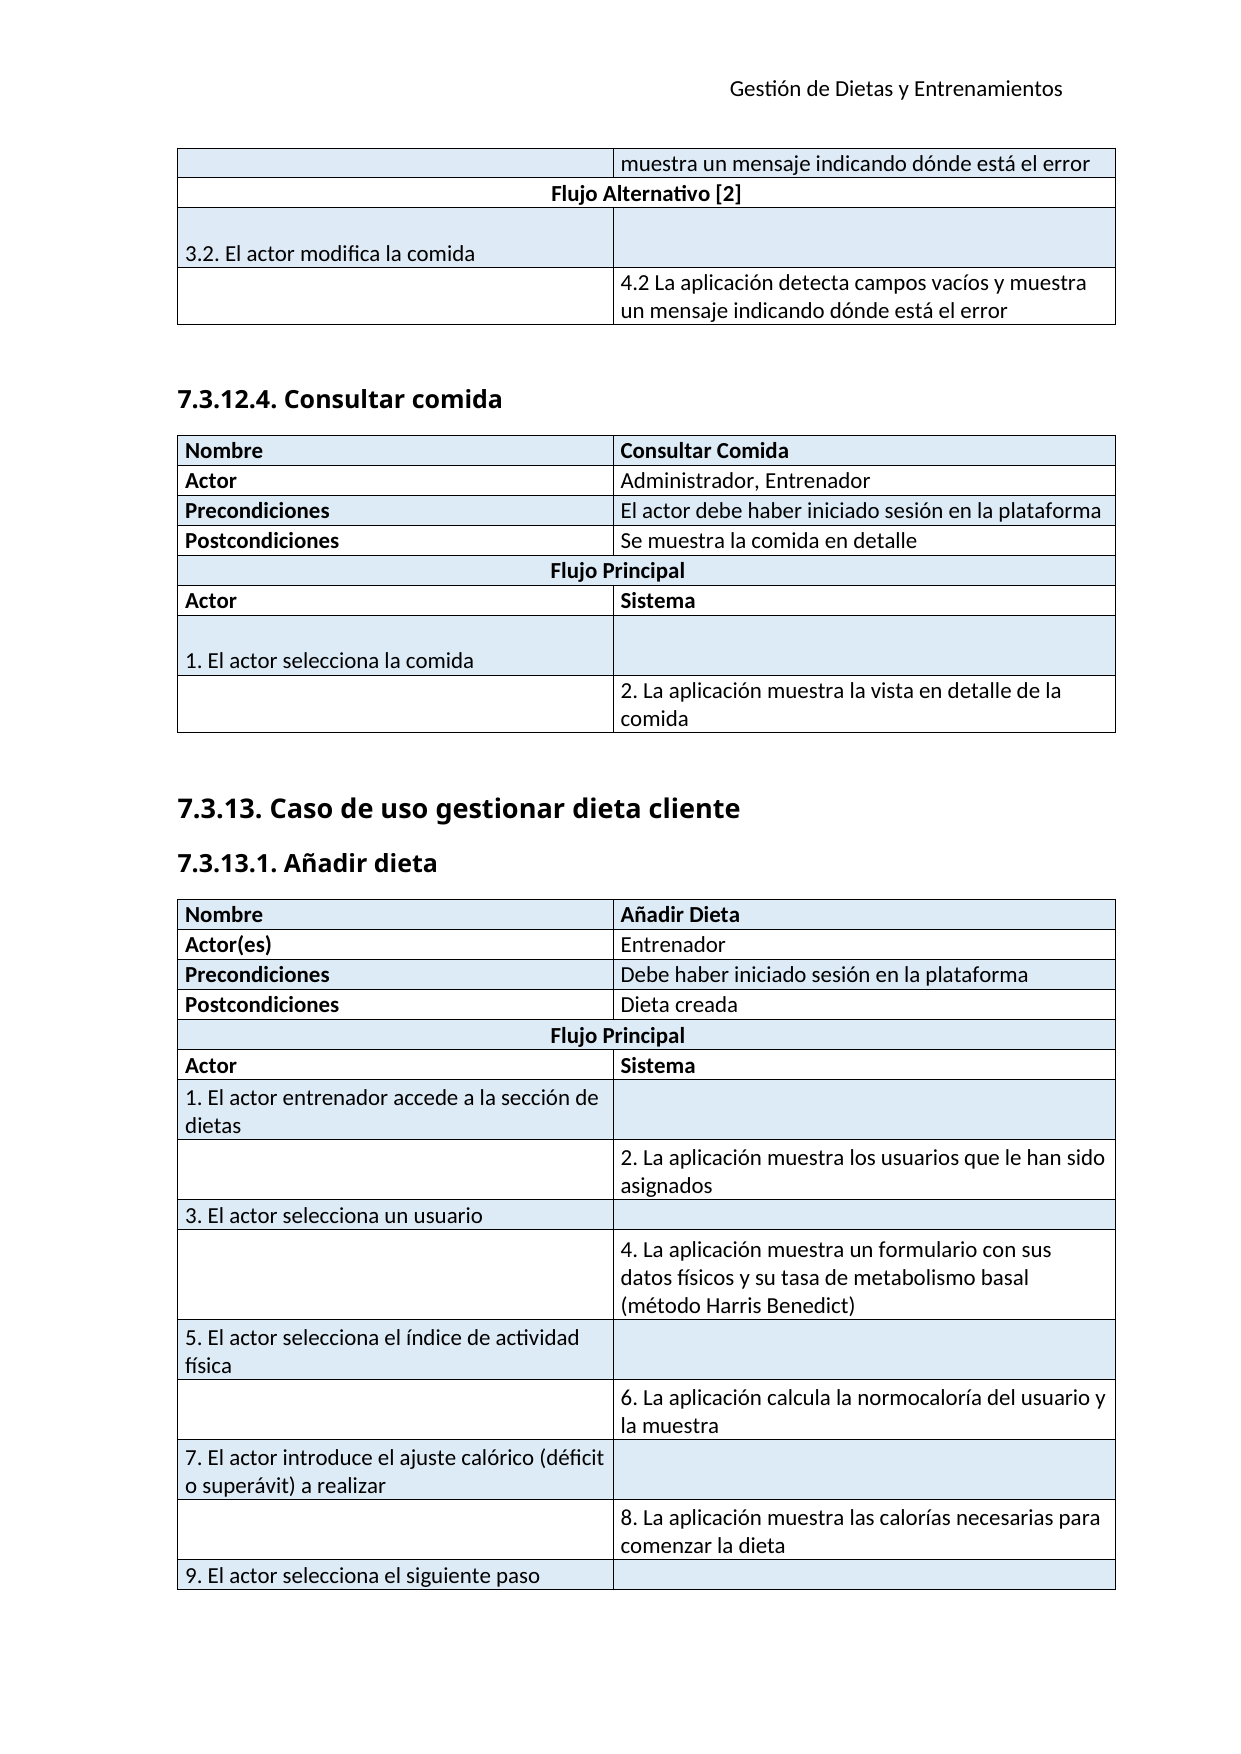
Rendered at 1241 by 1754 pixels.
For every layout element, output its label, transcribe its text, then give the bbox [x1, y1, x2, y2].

table_cell Dieta creada [614, 990, 1115, 1019]
table_cell Actor [178, 1050, 613, 1079]
table_cell Sistema [614, 1050, 1115, 1079]
table_cell 3.2. El actor modifica la comida [178, 208, 613, 267]
table_cell [614, 1560, 1115, 1589]
table_cell Actor [178, 466, 613, 495]
table_cell Precondiciones [178, 960, 613, 989]
table_cell [614, 616, 1115, 675]
table_cell Actor [178, 586, 613, 615]
table_cell 3. El actor selecciona un usuario [178, 1200, 613, 1229]
table_cell [178, 676, 613, 732]
table_header Consultar Comida [614, 436, 1115, 465]
table_cell Flujo Principal [178, 1020, 1115, 1049]
table_header Nombre [178, 436, 613, 465]
table_cell 4. La aplicación muestra un formulario con sus datos físicos y su tasa de metabolismo basal (método Harris Benedict) [614, 1230, 1115, 1319]
table_cell [614, 1440, 1115, 1499]
table_cell [178, 149, 613, 177]
table_cell Flujo Principal [178, 556, 1115, 585]
table_header Nombre [178, 900, 613, 929]
text 7.3.13.1. Añadir dieta [177, 846, 1063, 880]
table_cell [614, 149, 1115, 177]
table_cell 8. La aplicación muestra las calorías necesarias para comenzar la dieta [614, 1500, 1115, 1559]
table_cell Postcondiciones [178, 990, 613, 1019]
table_cell 4.2 La aplicación detecta campos vacíos y muestra un mensaje indicando dónde está el error [614, 268, 1115, 324]
table_cell [178, 1140, 613, 1199]
table_cell [178, 1500, 613, 1559]
table_cell Flujo Alternativo [2] [178, 178, 1115, 207]
table_cell 2. La aplicación muestra los usuarios que le han sido asignados [614, 1140, 1115, 1199]
table_cell 2. La aplicación muestra la vista en detalle de la comida [614, 676, 1115, 732]
table_cell Actor(es) [178, 930, 613, 959]
table_cell 9. El actor selecciona el siguiente paso [178, 1560, 613, 1589]
table_cell [614, 208, 1115, 267]
table_cell 6. La aplicación calcula la normocaloría del usuario y la muestra [614, 1380, 1115, 1439]
table_cell [178, 1230, 613, 1319]
text 7.3.13. Caso de uso gestionar dieta cliente [177, 789, 1063, 826]
table_cell Precondiciones [178, 496, 613, 525]
table_header Añadir Dieta [614, 900, 1115, 929]
table_cell Se muestra la comida en detalle [614, 526, 1115, 555]
table_cell Debe haber iniciado sesión en la plataforma [614, 960, 1115, 989]
table_cell 5. El actor selecciona el índice de actividad física [178, 1320, 613, 1379]
table_cell 1. El actor entrenador accede a la sección de dietas [178, 1080, 613, 1139]
text 7.3.12.4. Consultar comida [177, 381, 1063, 415]
table_cell Sistema [614, 586, 1115, 615]
table_cell [614, 1080, 1115, 1139]
table_cell 1. El actor selecciona la comida [178, 616, 613, 675]
table_cell [614, 1200, 1115, 1229]
table_cell [178, 268, 613, 324]
table_cell 7. El actor introduce el ajuste calórico (déficit o superávit) a realizar [178, 1440, 613, 1499]
table_cell [614, 1320, 1115, 1379]
table_cell [178, 1380, 613, 1439]
table_cell El actor debe haber iniciado sesión en la plataforma [614, 496, 1115, 525]
table_cell Postcondiciones [178, 526, 613, 555]
table_cell Administrador, Entrenador [614, 466, 1115, 495]
table_cell Entrenador [614, 930, 1115, 959]
